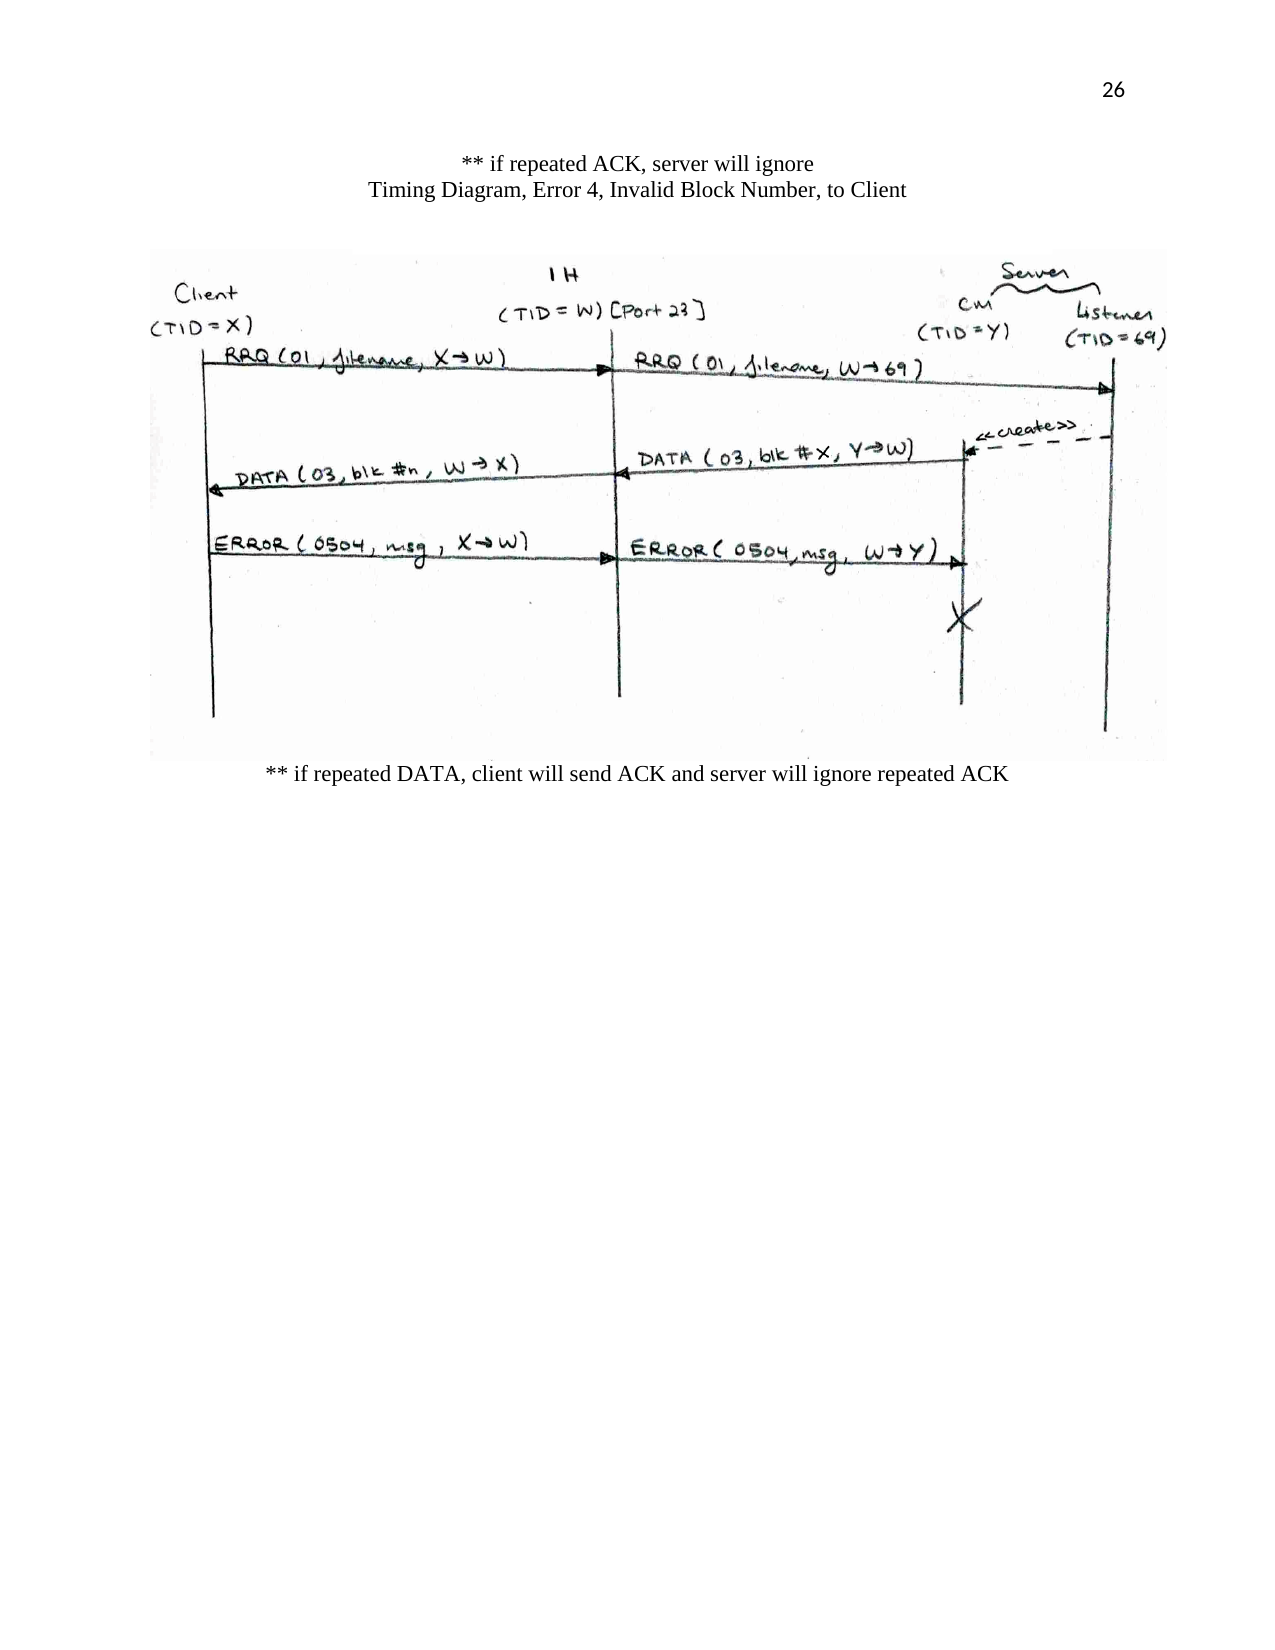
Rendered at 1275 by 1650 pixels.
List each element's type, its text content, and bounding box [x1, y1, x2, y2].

text ** if repeated DATA, client will send ACK and server will ignore repeated ACK [150, 761, 1125, 787]
text ** if repeated ACK, server will ignore [150, 150, 1125, 176]
text Timing Diagram, Error 4, Invalid Block Number, to Client [150, 176, 1125, 203]
picture [150, 249, 1168, 761]
